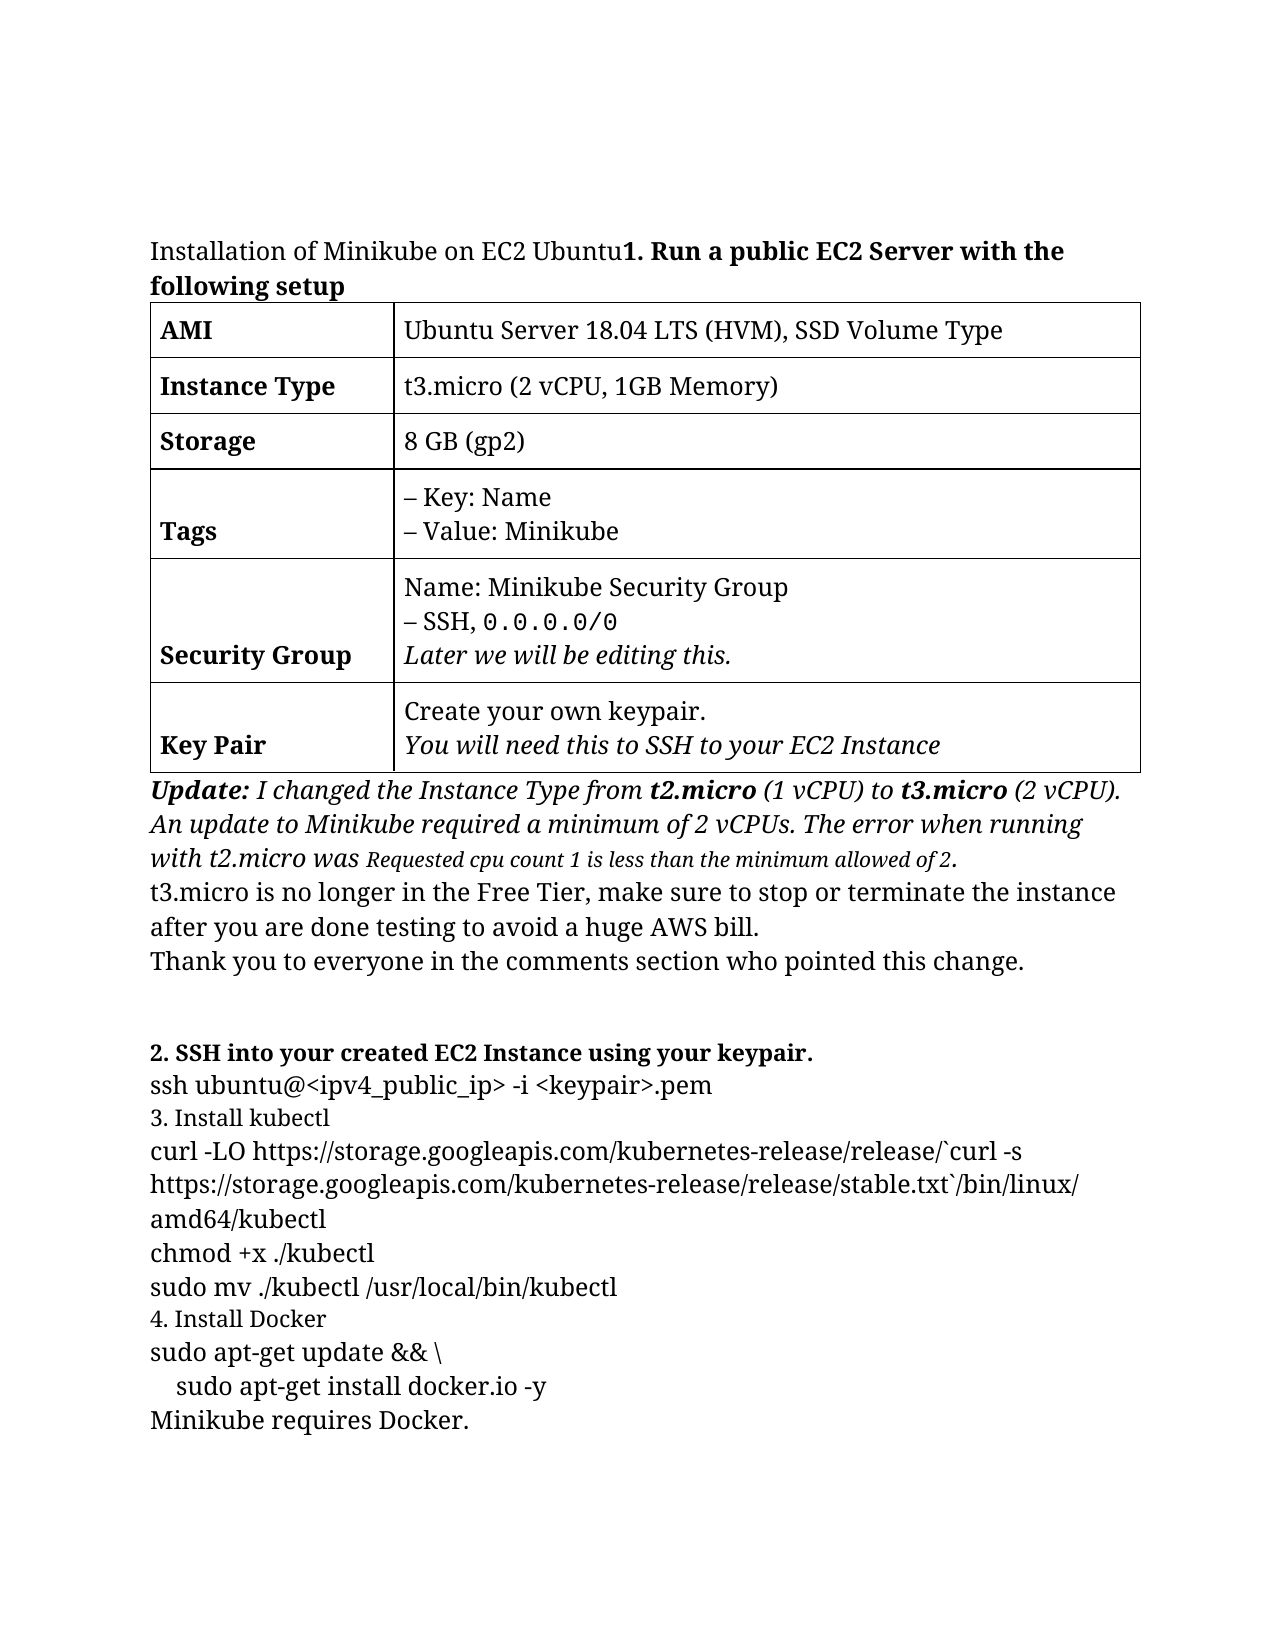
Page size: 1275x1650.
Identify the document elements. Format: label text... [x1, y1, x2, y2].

subtitle 4. Install Docker [150, 1303, 1125, 1335]
subtitle 3. Install kubectl [150, 1102, 1125, 1133]
text curl -LO https://storage.googleapis.com/kubernetes-release/release/`curl -s https://storage.googleapis.com/kubernetes-release/release/stable.txt`/bin/linux/amd64/kubectl [150, 1133, 1125, 1235]
text Update: I changed the Instance Type from t2.micro (1 vCPU) to t3.micro (2 vCPU). An update to Minikube required a minimum of 2 vCPUs. The error when running with t2.micro was Requested cpu count 1 is less than the minimum allowed of 2. [150, 773, 1125, 875]
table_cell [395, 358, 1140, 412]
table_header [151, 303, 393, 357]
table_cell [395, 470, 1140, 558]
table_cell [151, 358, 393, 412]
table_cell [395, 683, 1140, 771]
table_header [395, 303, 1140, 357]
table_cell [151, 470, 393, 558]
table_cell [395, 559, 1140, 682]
subtitle 2. SSH into your created EC2 Instance using your keypair. [150, 1037, 1125, 1068]
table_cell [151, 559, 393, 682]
text chmod +x ./kubectl [150, 1235, 1125, 1269]
text ssh ubuntu@<ipv4_public_ip> -i <keypair>.pem [150, 1068, 1125, 1102]
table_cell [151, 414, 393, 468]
text Thank you to everyone in the comments section who pointed this change. [150, 943, 1125, 977]
text t3.micro is no longer in the Free Tier, make sure to stop or terminate the instance after you are done testing to avoid a huge AWS bill. [150, 875, 1125, 943]
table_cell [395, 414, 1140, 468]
text sudo apt-get update && \ [150, 1335, 1125, 1369]
text Minikube requires Docker. [150, 1403, 1125, 1437]
subtitle Installation of Minikube on EC2 Ubuntu1. Run a public EC2 Server with the following setup [150, 234, 1125, 302]
text sudo mv ./kubectl /usr/local/bin/kubectl [150, 1269, 1125, 1303]
text sudo apt-get install docker.io -y [150, 1369, 1125, 1403]
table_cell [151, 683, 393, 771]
